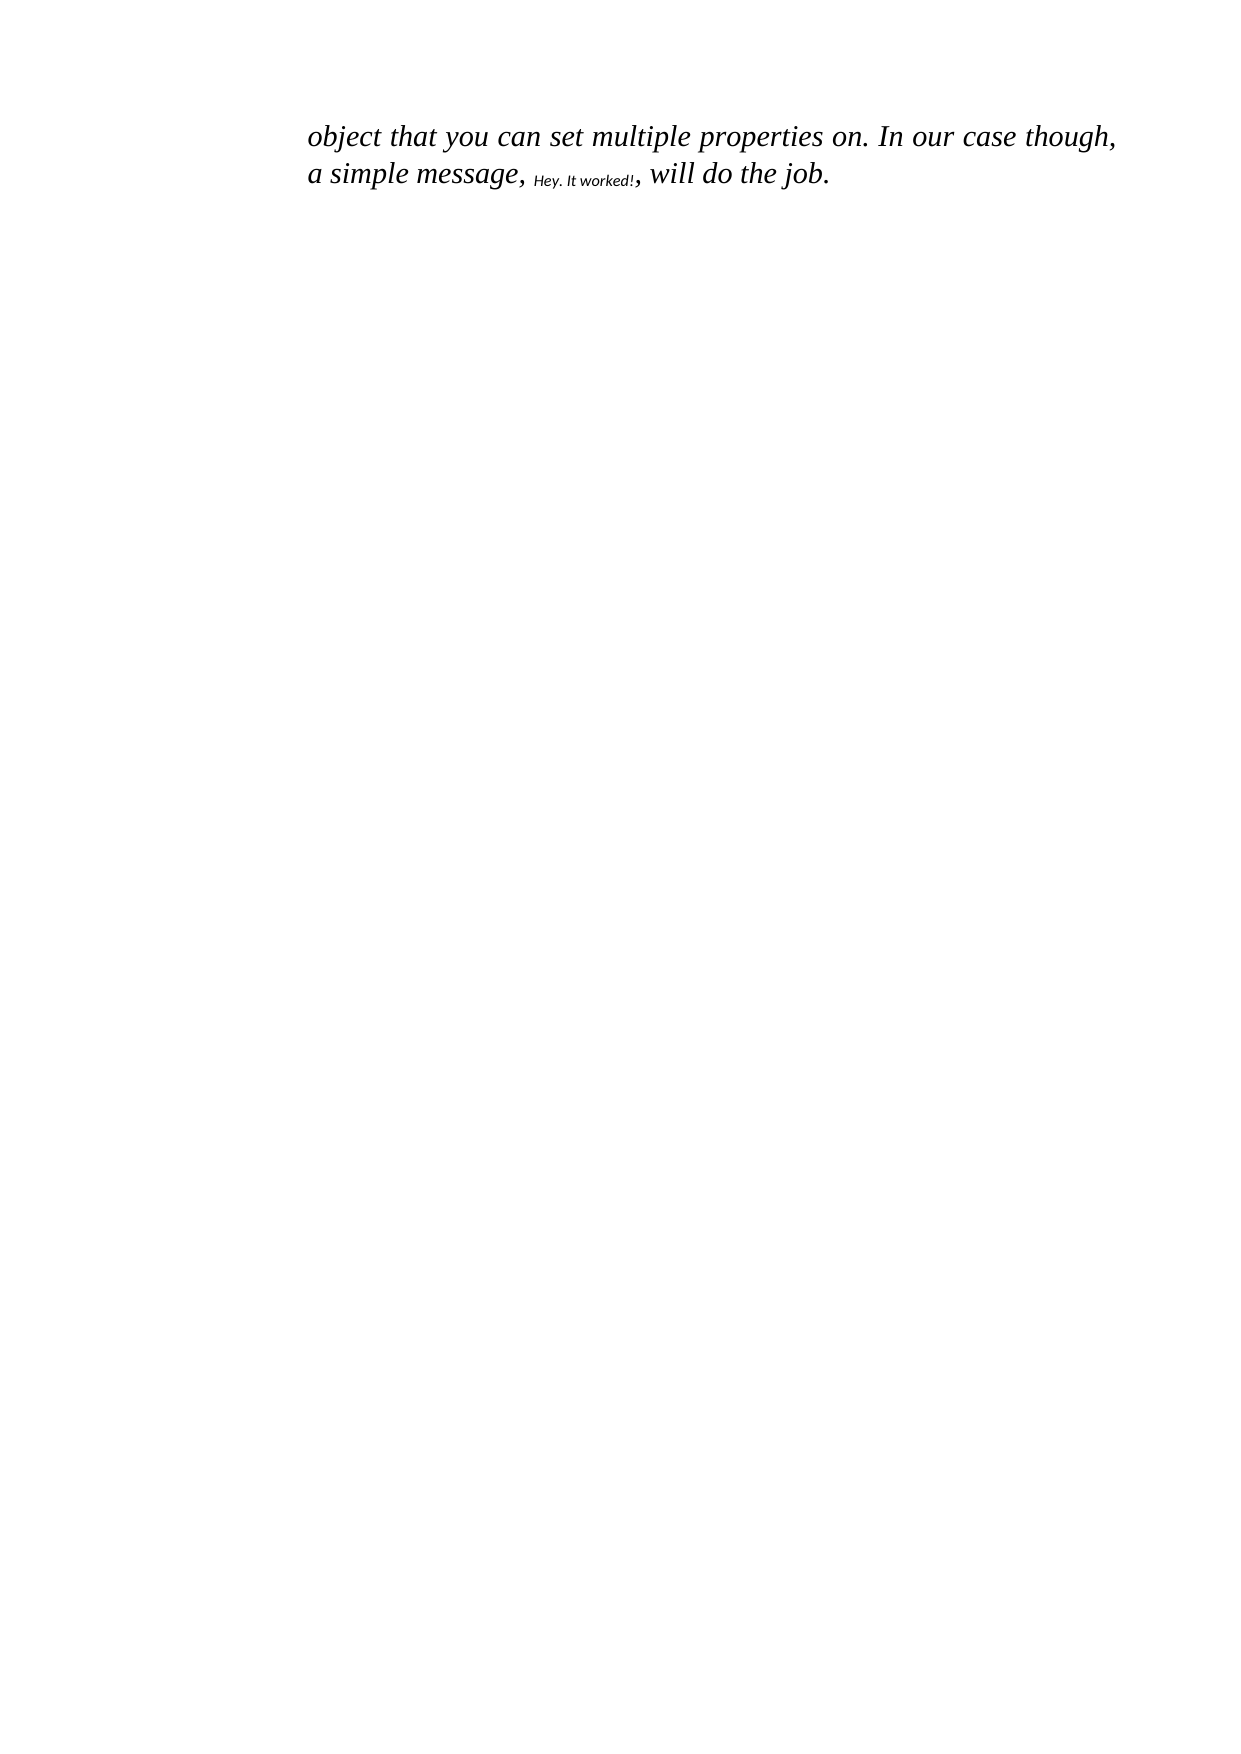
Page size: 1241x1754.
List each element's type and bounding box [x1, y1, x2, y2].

text [306, 118, 1120, 191]
